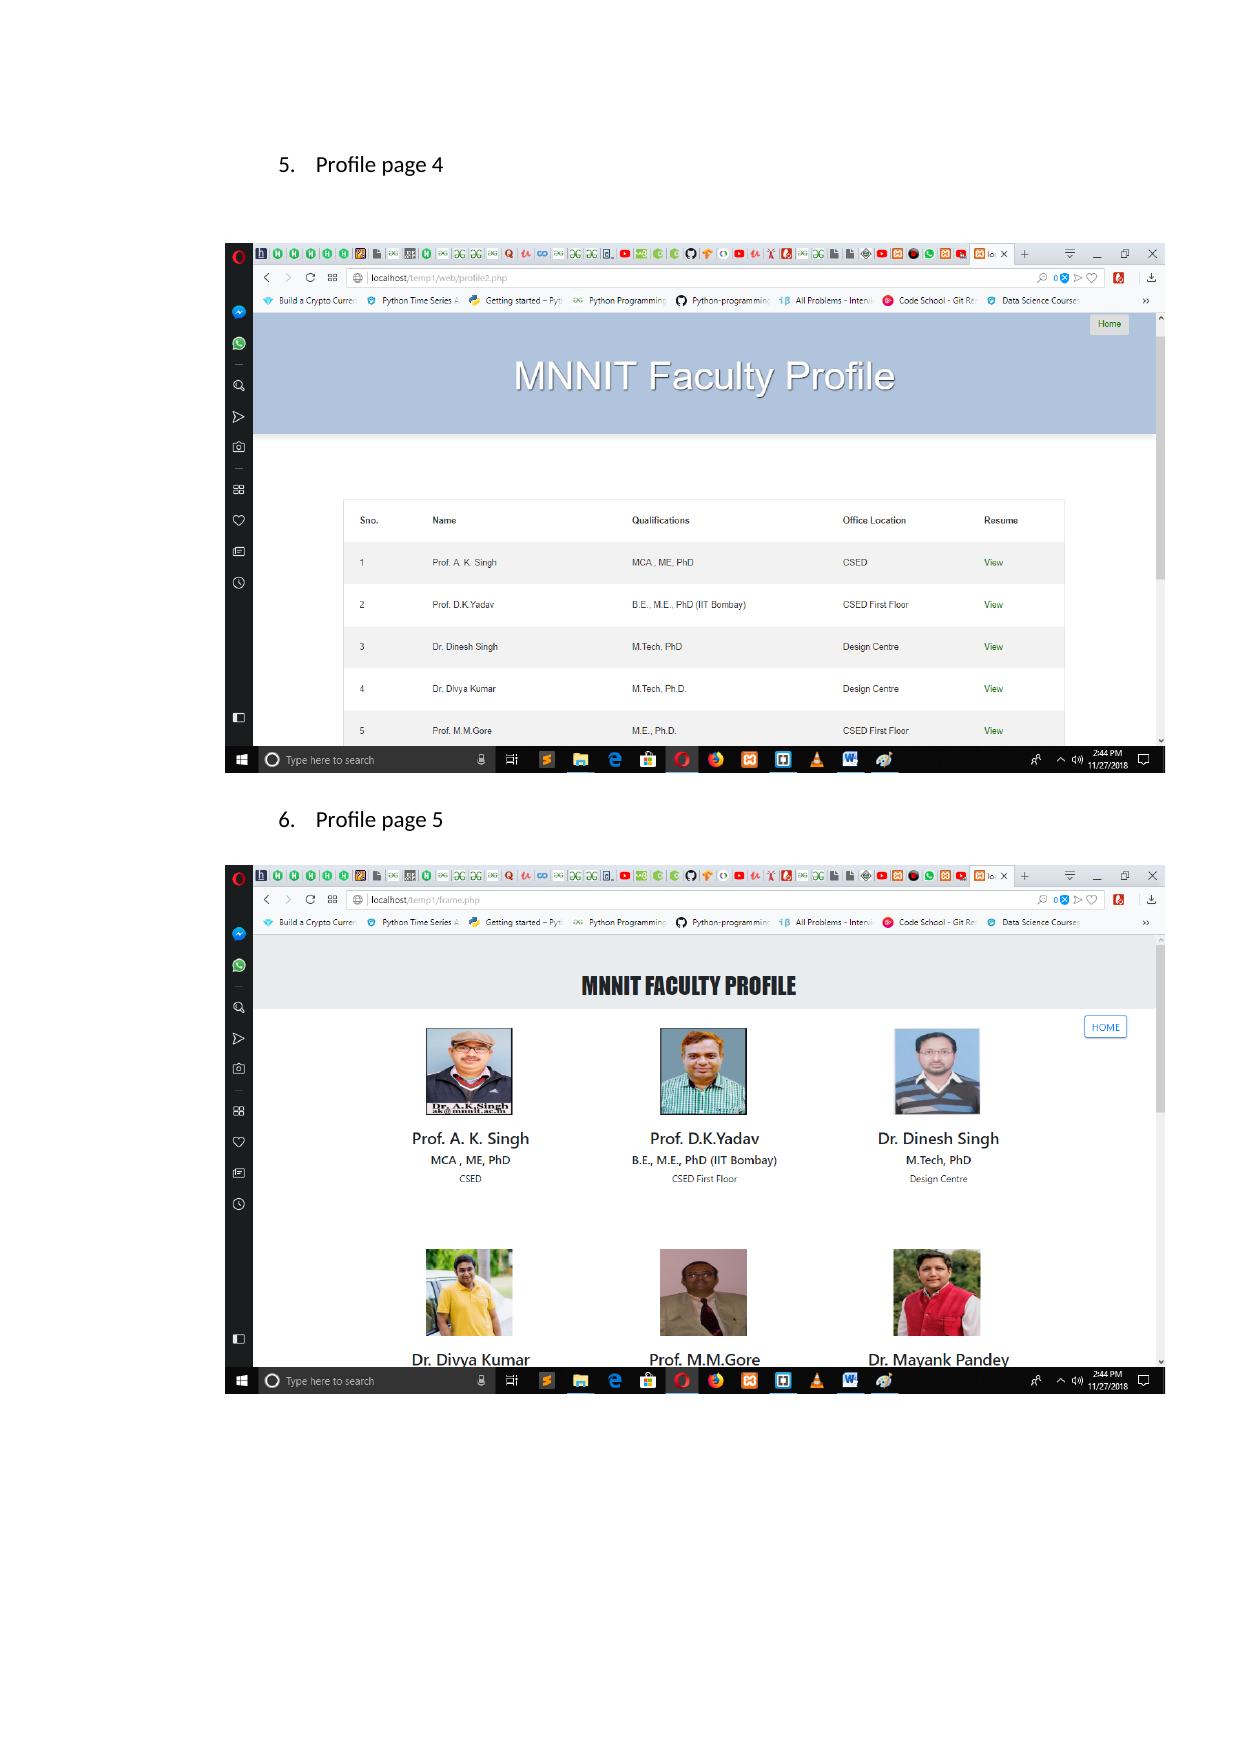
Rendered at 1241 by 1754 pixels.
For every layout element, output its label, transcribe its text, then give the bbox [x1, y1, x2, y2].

list Profile page 4 [278, 150, 1090, 178]
picture [225, 865, 1166, 1394]
list Profile page 5 [278, 805, 1090, 833]
picture [225, 243, 1166, 773]
